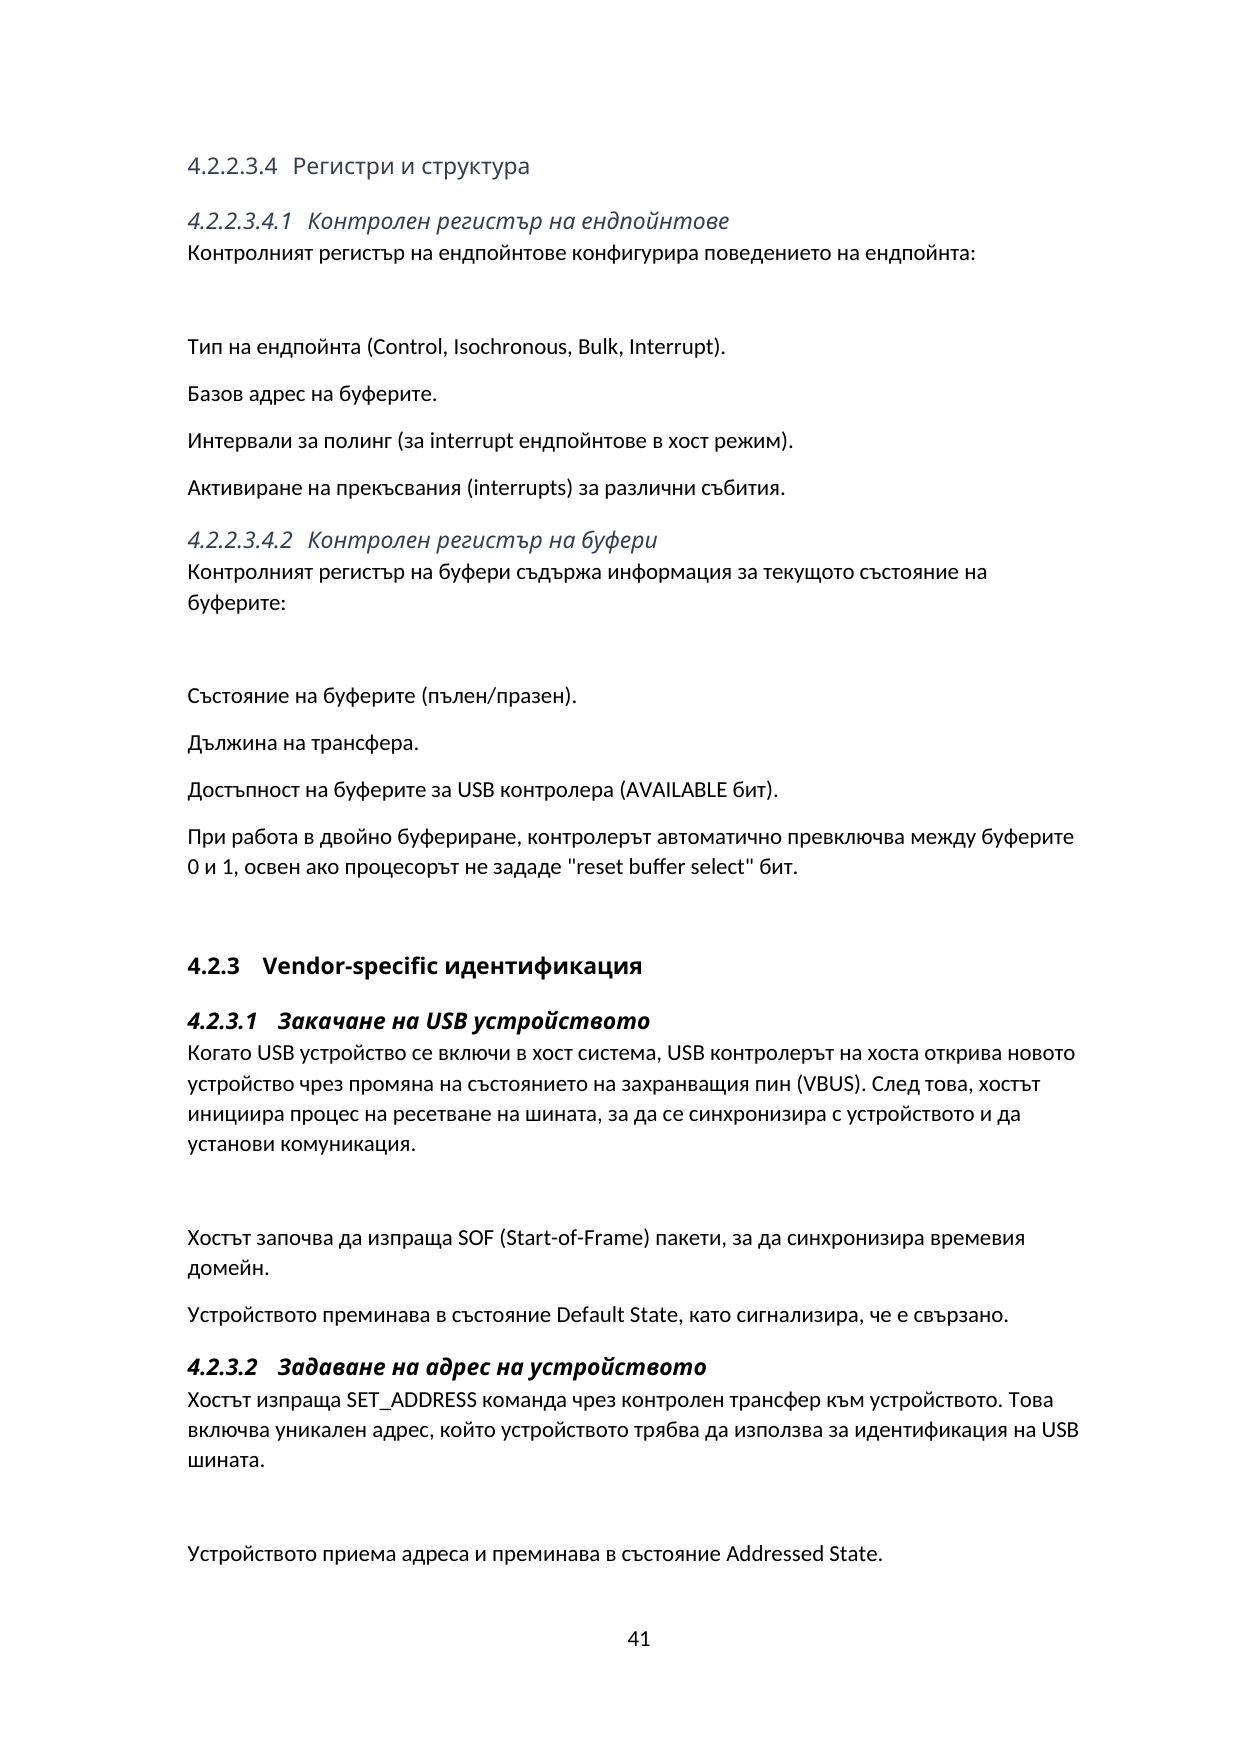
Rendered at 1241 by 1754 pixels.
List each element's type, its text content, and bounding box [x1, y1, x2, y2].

text Интервали за полинг (за interrupt ендпойнтове в хост режим). [187, 426, 1090, 454]
text Когато USB устройство се включи в хост система, USB контролерът на хоста открива новото устройство чрез промяна на състоянието на захранващия пин (VBUS). След това, хостът инициира процес на ресетване на шината, за да се синхронизира с устройството и да установи комуникация. [187, 1038, 1090, 1157]
text Контролният регистър на ендпойнтове конфигурира поведението на ендпойнта: [187, 238, 1090, 266]
text При работа в двойно буфериране, контролерът автоматично превключва между буферите 0 и 1, освен ако процесорът не зададе "reset buffer select" бит. [187, 822, 1090, 880]
text Активиране на прекъсвания (interrupts) за различни събития. [187, 473, 1090, 501]
text Базов адрес на буферите. [187, 379, 1090, 407]
text Хостът изпраща SET_ADDRESS команда чрез контролен трансфер към устройството. Това включва уникален адрес, който устройството трябва да използва за идентификация на USB шината. [187, 1385, 1090, 1473]
subtitle Регистри и структура [187, 150, 1090, 181]
subtitle Задаване на адрес на устройството [187, 1351, 1090, 1382]
text Хостът започва да изпраща SOF (Start-of-Frame) пакети, за да синхронизира времевия домейн. [187, 1223, 1090, 1281]
text Контролният регистър на буфери съдържа информация за текущото състояние на буферите: [187, 557, 1090, 616]
text Състояние на буферите (пълен/празен). [187, 681, 1090, 709]
subtitle Контролен регистър на буфери [187, 524, 1090, 555]
subtitle Закачане на USB устройството [187, 1005, 1090, 1036]
text Достъпност на буферите за USB контролера (AVAILABLE бит). [187, 775, 1090, 803]
subtitle Vendor-specific идентификация [187, 950, 1090, 981]
text Устройството приема адреса и преминава в състояние Addressed State. [187, 1539, 1090, 1567]
text Дължина на трансфера. [187, 728, 1090, 756]
subtitle Контролен регистър на ендпойнтове [187, 204, 1090, 236]
text Устройството преминава в състояние Default State, като сигнализира, че е свързано. [187, 1300, 1090, 1328]
text Тип на ендпойнта (Control, Isochronous, Bulk, Interrupt). [187, 332, 1090, 360]
